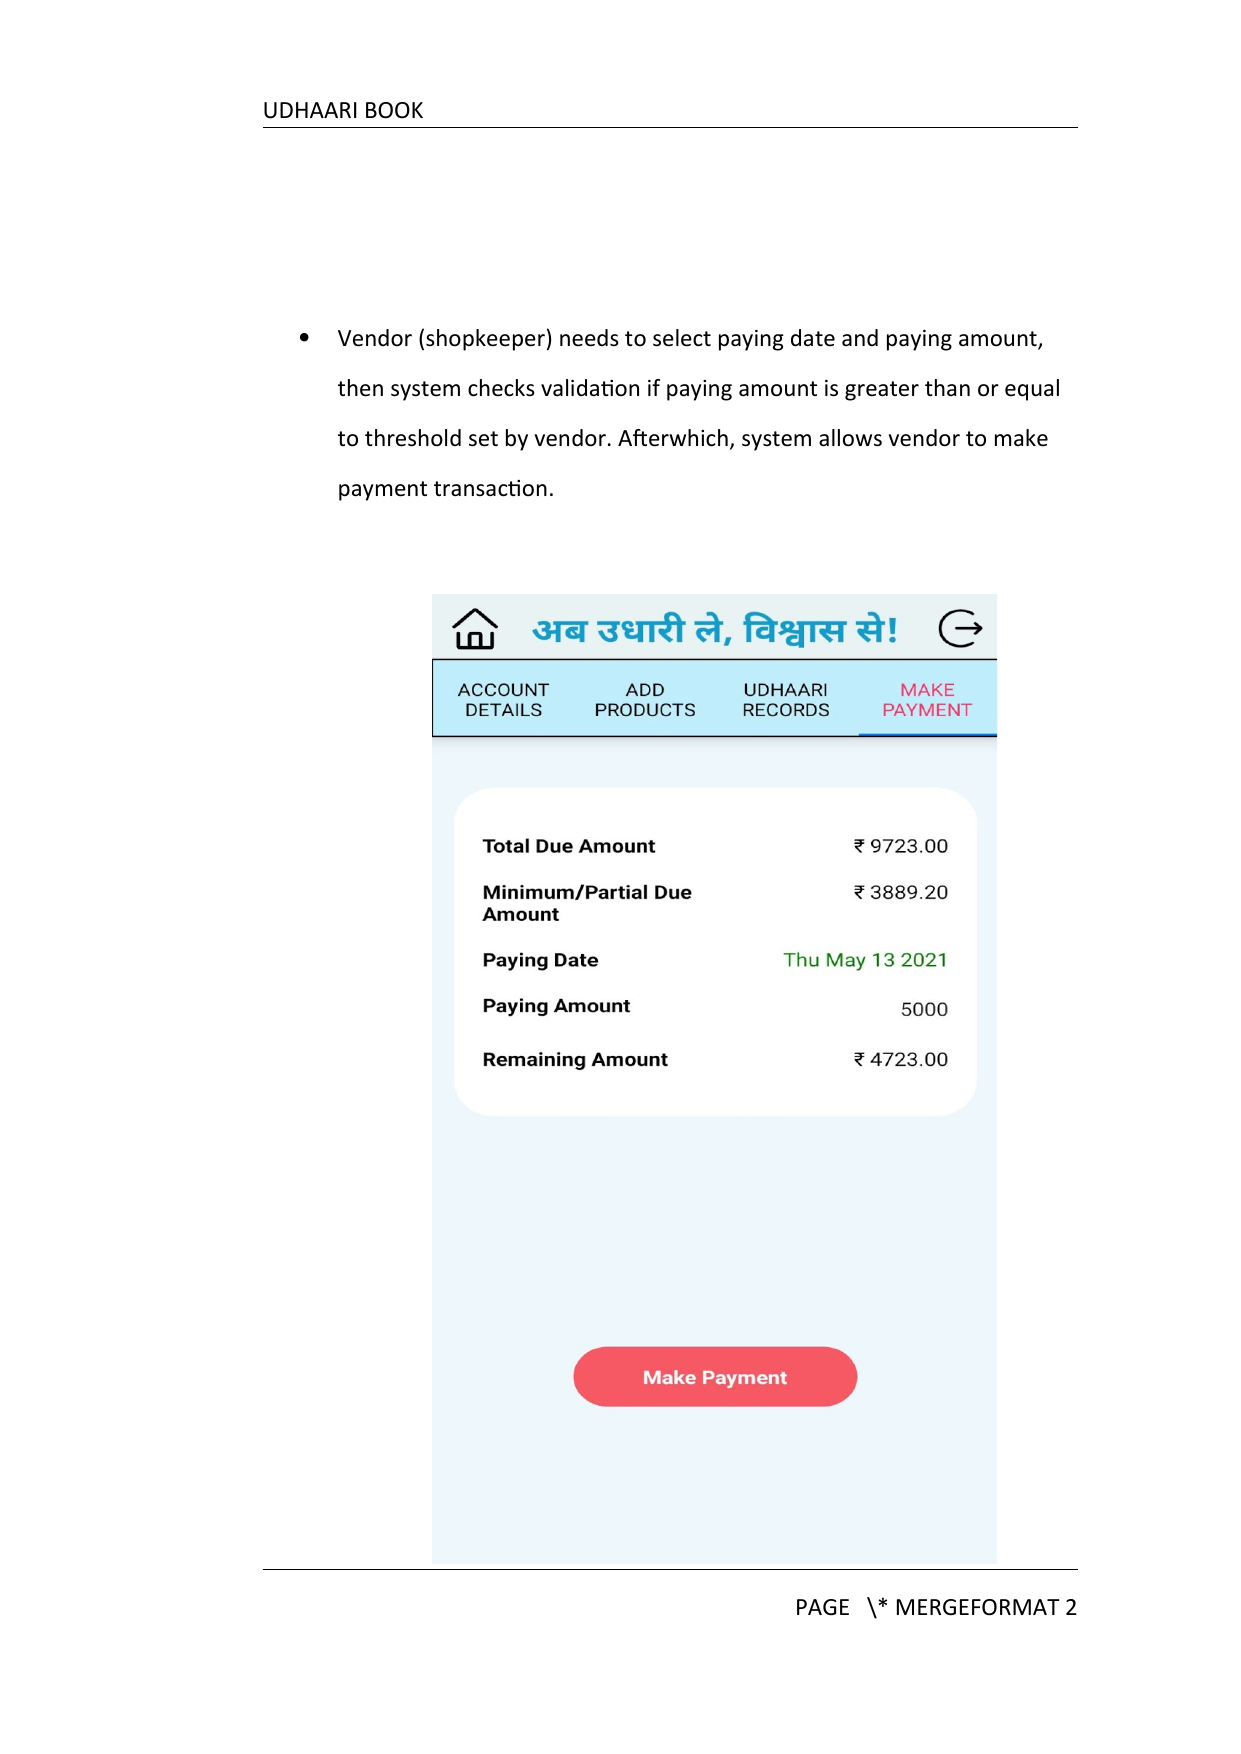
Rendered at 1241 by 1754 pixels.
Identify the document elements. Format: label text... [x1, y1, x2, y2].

picture [432, 594, 998, 1564]
list Vendor (shopkeeper) needs to select paying date and paying amount, then system checks validation if paying amount is greater than or equal to threshold set by vendor. Afterwhich, system allows vendor to make payment transaction. [300, 302, 1078, 502]
